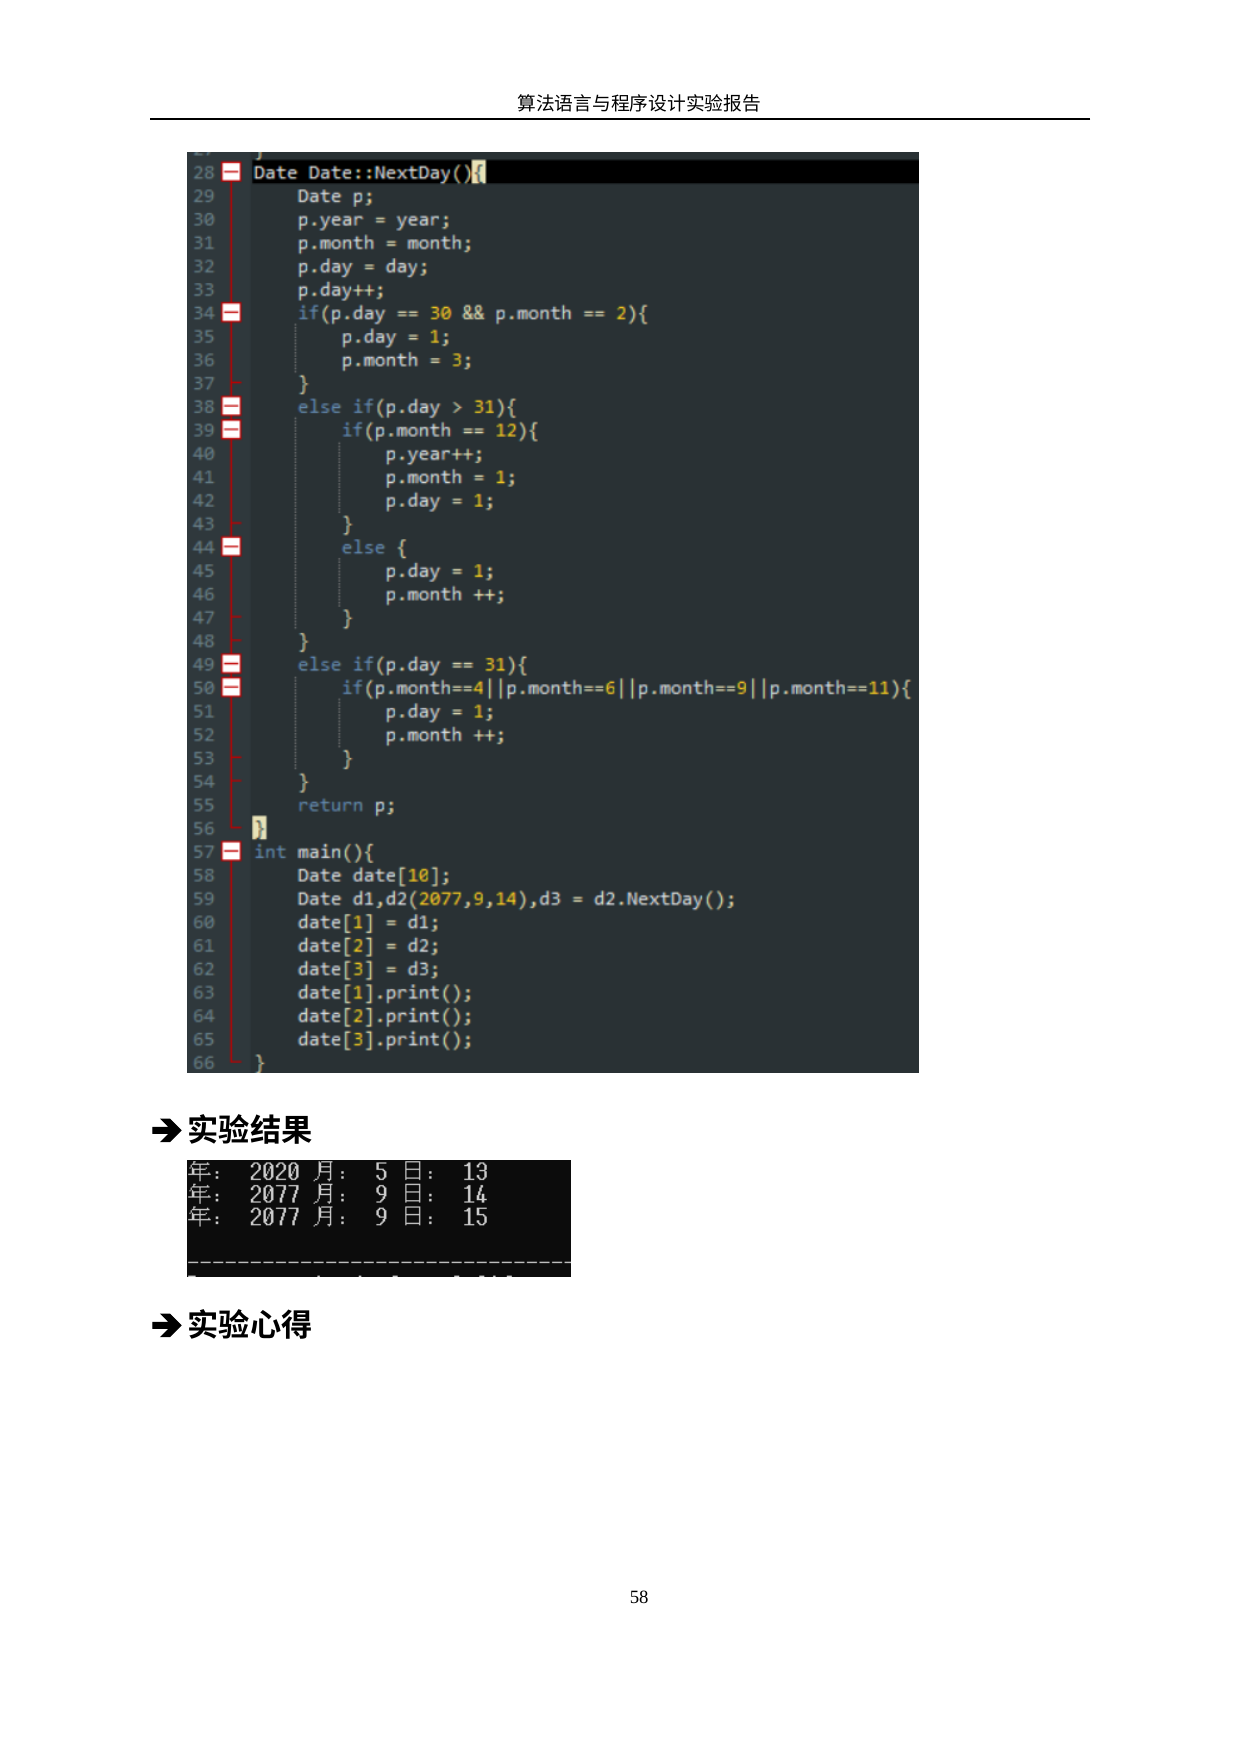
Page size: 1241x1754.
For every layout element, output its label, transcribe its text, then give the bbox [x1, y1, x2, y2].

picture [187, 152, 919, 1073]
picture [187, 1160, 571, 1277]
list 实验心得 [150, 1291, 1090, 1356]
list 实验结果 [150, 1096, 1090, 1161]
